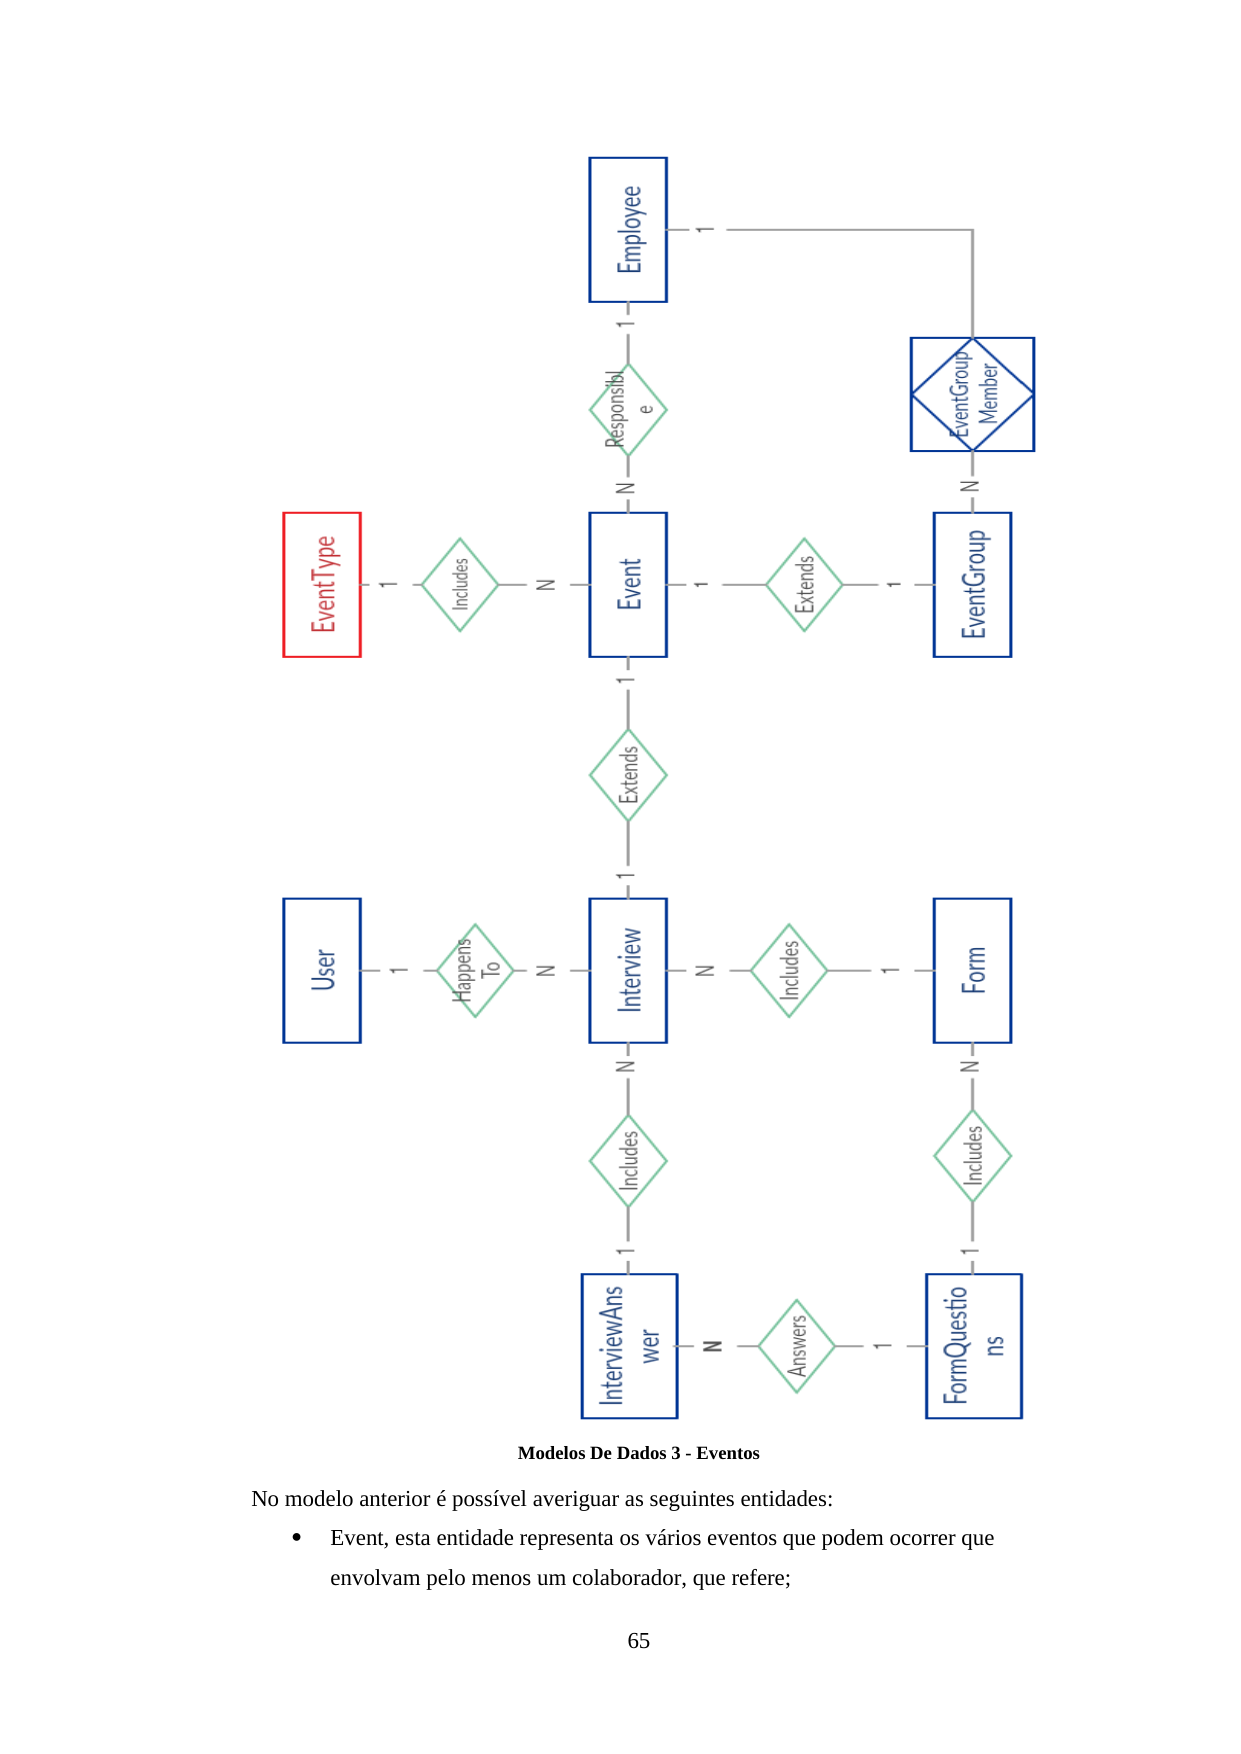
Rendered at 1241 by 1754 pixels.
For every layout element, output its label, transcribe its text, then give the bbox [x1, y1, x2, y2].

text No modelo anterior é possível averiguar as seguintes entidades: [177, 1484, 1063, 1511]
text Modelos De Dados 3 - Eventos [177, 1442, 1063, 1464]
picture [269, 149, 1048, 1427]
list Event, esta entidade representa os vários eventos que podem ocorrer que envolvam pelo menos um colaborador, que refere; [293, 1524, 1063, 1590]
